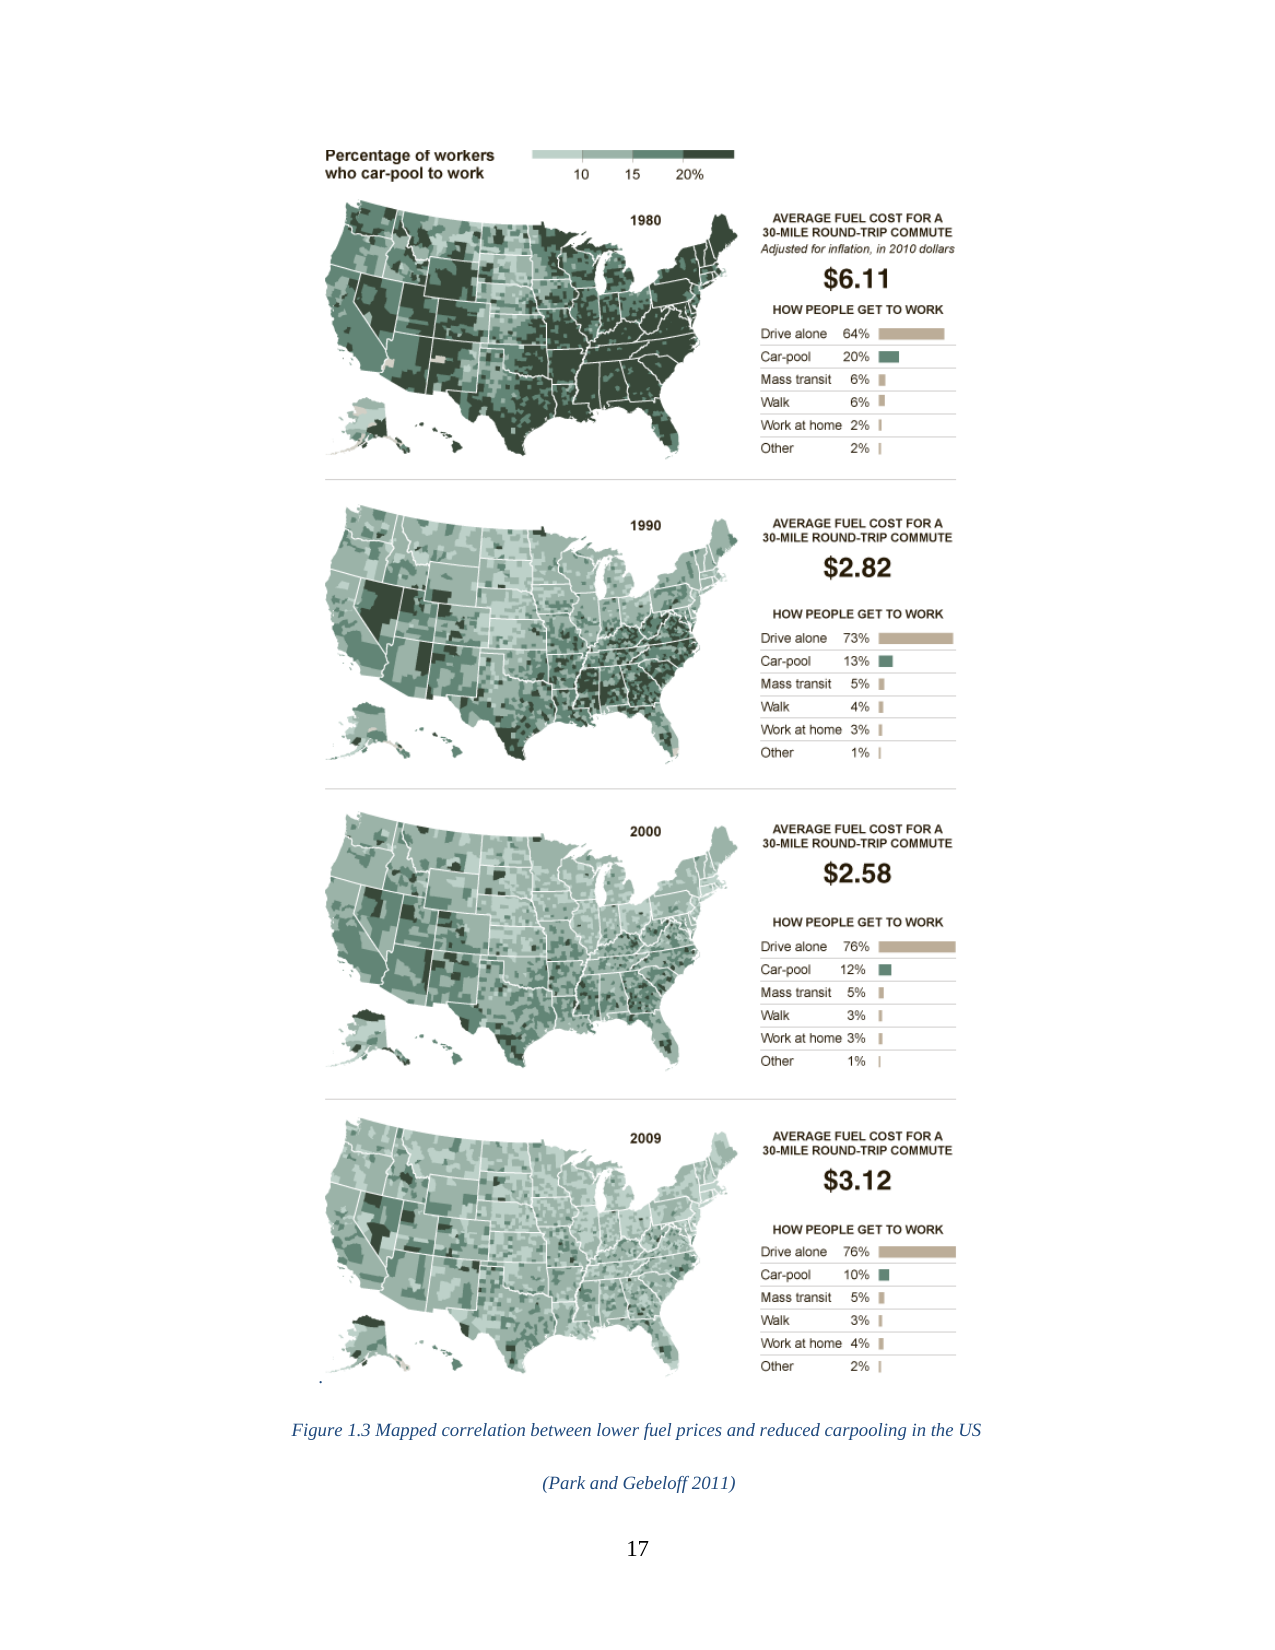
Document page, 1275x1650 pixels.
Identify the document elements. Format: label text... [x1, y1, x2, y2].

text (Park and Gebeloff 2011) [150, 1472, 1125, 1493]
text Figure 1.3 Mapped correlation between lower fuel prices and reduced carpooling in the US [150, 1419, 1125, 1440]
picture [323, 150, 957, 1384]
